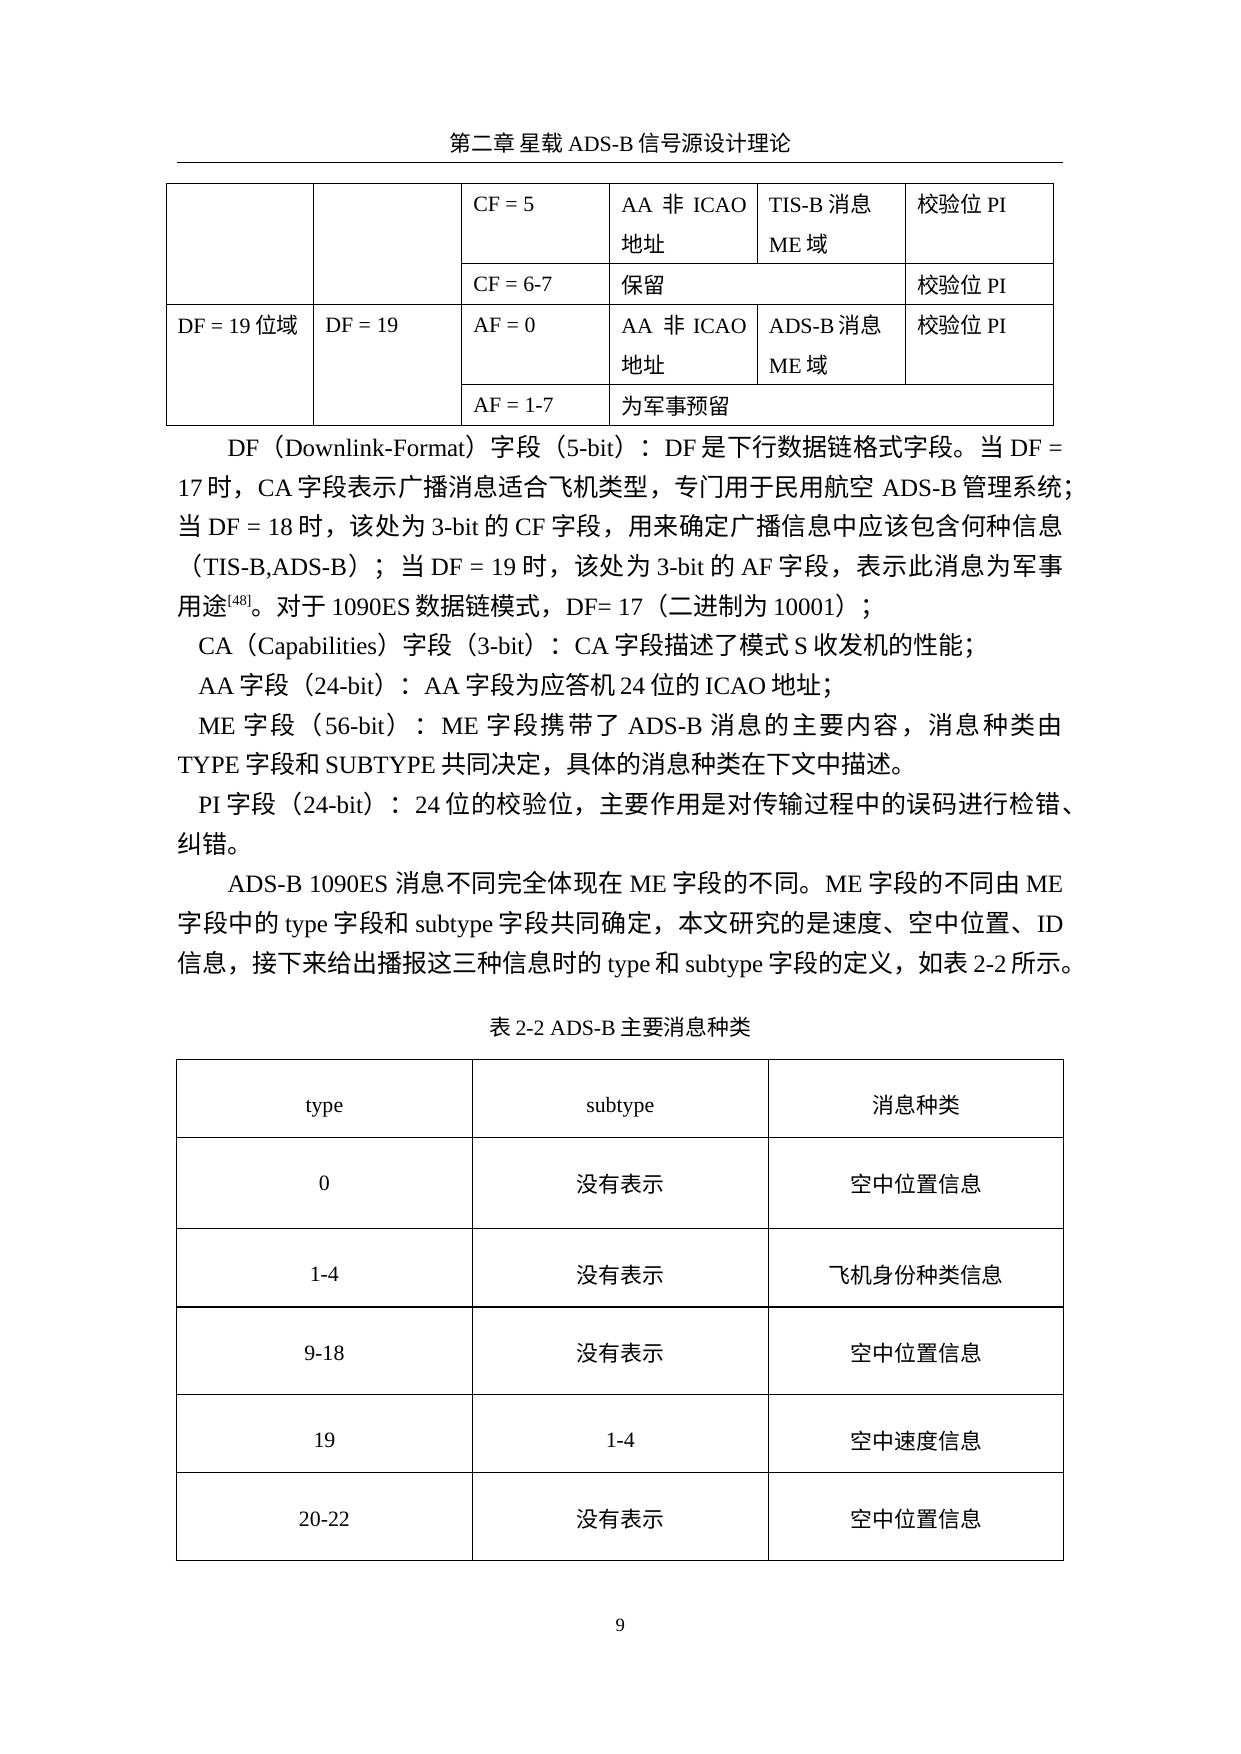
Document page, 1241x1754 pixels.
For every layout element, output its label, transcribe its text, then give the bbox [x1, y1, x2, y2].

text DF（Downlink-Format）字段（5-bit）：DF是下行数据链格式字段。当DF = 17时，CA字段表示广播消息适合飞机类型，专门用于民用航空ADS-B管理系统；当DF = 18时，该处为3-bit的CF字段，用来确定广播信息中应该包含何种信息（TIS-B,ADS-B）；当DF = 19时，该处为3-bit的AF字段，表示此消息为军事用途[40]。对于1090ES数据链模式，DF= 17（二进制为10001）； [177, 426, 1063, 624]
table_cell 空中位置信息 [769, 1308, 1063, 1394]
table_cell 1-4 [473, 1395, 768, 1472]
table_header 消息种类 [769, 1060, 1063, 1137]
table_cell 没有表示 [473, 1229, 768, 1306]
text ME字段（56-bit）：ME字段携带了ADS-B消息的主要内容，消息种类由TYPE字段和SUBTYPE共同决定，具体的消息种类在下文中描述。 [177, 703, 1063, 783]
table_cell 1-4 [177, 1229, 472, 1306]
table_header subtype [473, 1060, 768, 1137]
table_cell 空中位置信息 [769, 1138, 1063, 1228]
table_cell 没有表示 [473, 1138, 768, 1228]
table_cell 校验位PI [906, 184, 1053, 263]
table_cell 保留 [610, 264, 905, 303]
table_cell AF = 1-7 [462, 385, 609, 425]
text ADS-B 1090ES 消息不同完全体现在ME字段的不同。ME字段的不同由ME字段中的type字段和subtype字段共同确定，本文研究的是速度、空中位置、ID信息，接下来给出播报这三种信息时的type和subtype字段的定义，如表2-2所示。 [177, 862, 1063, 981]
table_cell 9-18 [177, 1308, 472, 1394]
table_cell CF = 6-7 [462, 264, 609, 303]
table_cell 为军事预留 [610, 385, 1053, 425]
table_cell CF = 5 [462, 184, 609, 263]
table_header type [177, 1060, 472, 1137]
table_cell TIS-B消息 ME域 [758, 184, 905, 263]
text 表2-2 ADS-B主要消息种类 [177, 1006, 1063, 1046]
text AA字段（24-bit）：AA字段为应答机24位的ICAO地址； [177, 664, 1063, 703]
text PI字段（24-bit）：24位的校验位，主要作用是对传输过程中的误码进行检错、纠错。 [177, 783, 1063, 862]
table_cell DF = 19位域 [167, 305, 313, 425]
table_cell 0 [177, 1138, 472, 1228]
text CA（Capabilities）字段（3-bit）：CA字段描述了模式S收发机的性能； [177, 624, 1063, 664]
table_cell AF = 0 [462, 305, 609, 384]
table_cell 空中速度信息 [769, 1395, 1063, 1472]
table_cell AA非ICAO地址 [610, 184, 757, 263]
table_cell 空中位置信息 [769, 1473, 1063, 1560]
table_cell 20-22 [177, 1473, 472, 1560]
table_cell 没有表示 [473, 1308, 768, 1394]
table_cell 飞机身份种类信息 [769, 1229, 1063, 1306]
table_cell 校验位PI [906, 305, 1053, 384]
table_cell 校验位PI [906, 264, 1053, 303]
table_cell 19 [177, 1395, 472, 1472]
table_cell 没有表示 [473, 1473, 768, 1560]
table_cell DF = 19 [314, 305, 461, 425]
table_cell AA 非ICAO地址 [610, 305, 757, 384]
table_cell ADS-B消息 ME域 [758, 305, 905, 384]
